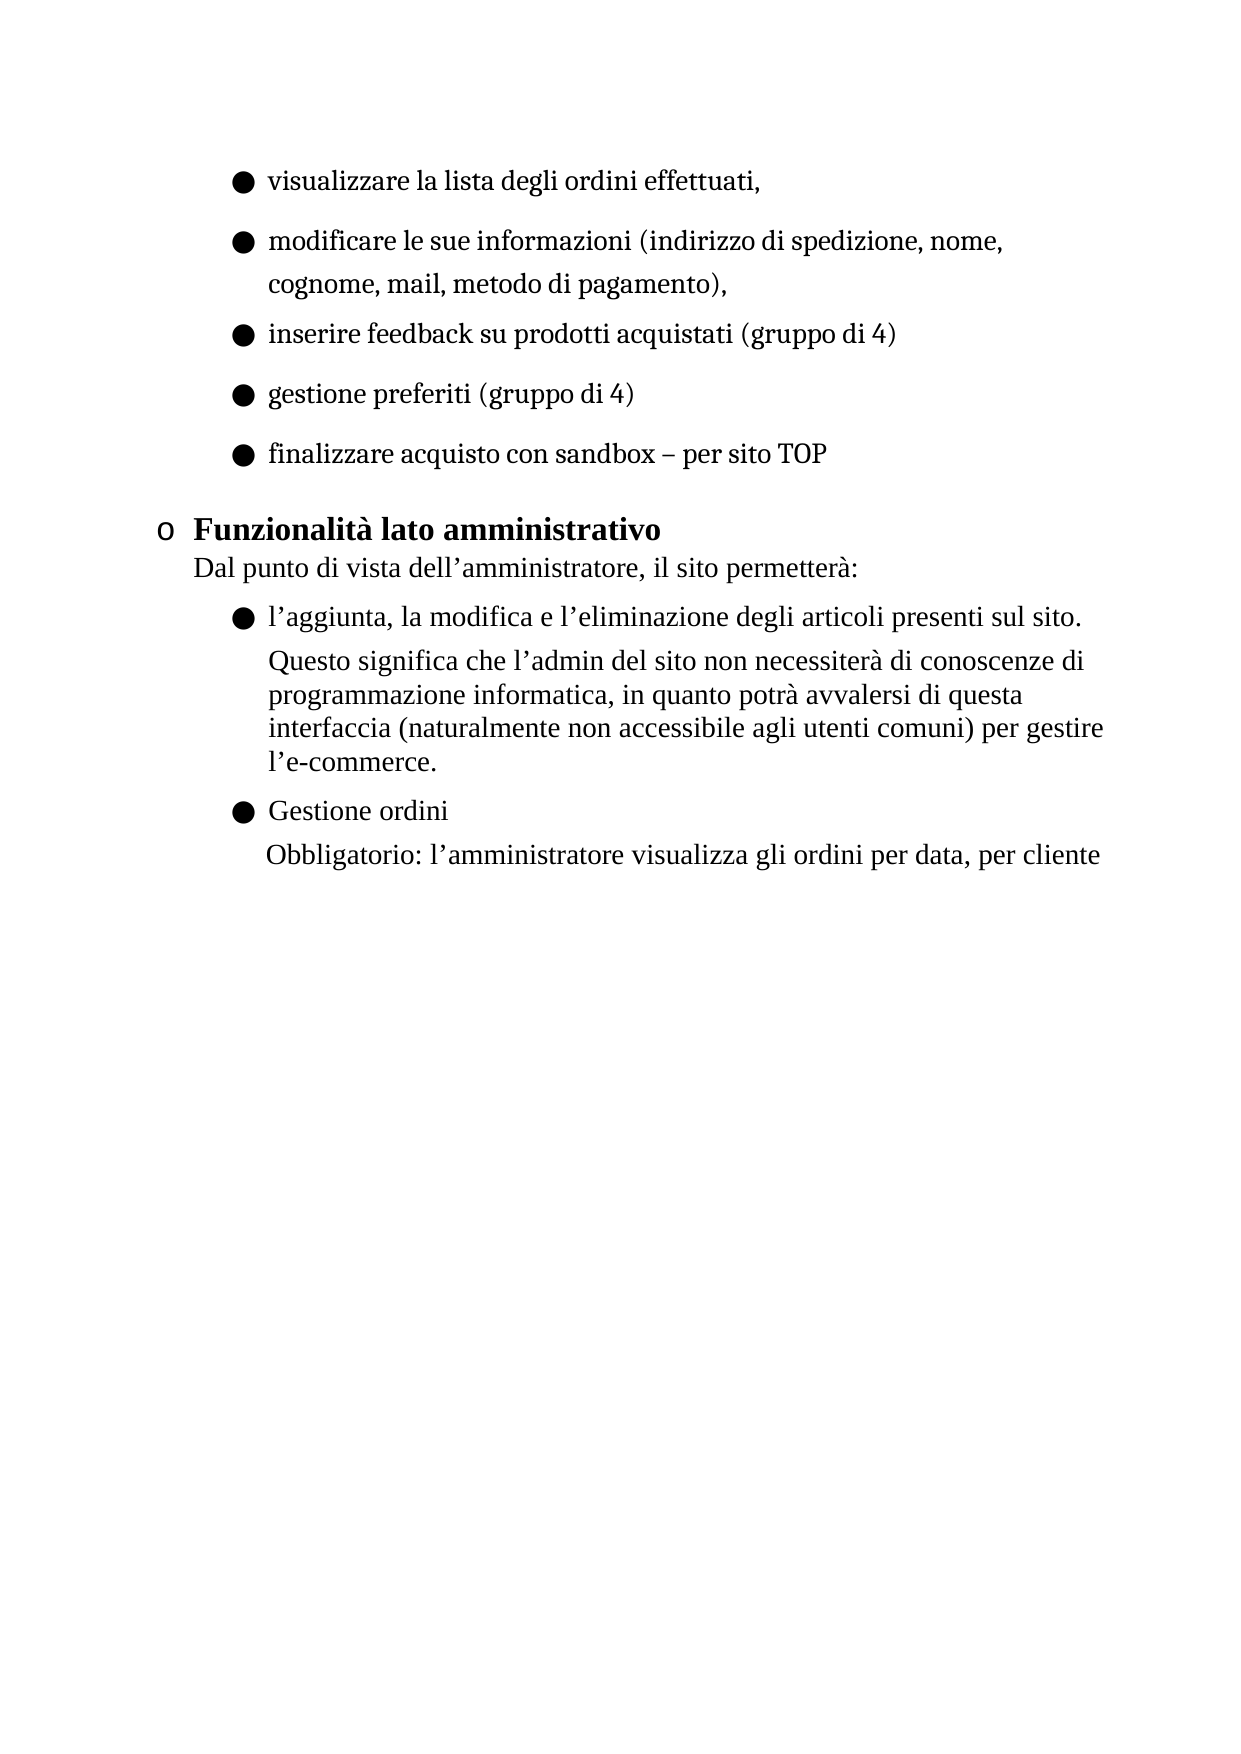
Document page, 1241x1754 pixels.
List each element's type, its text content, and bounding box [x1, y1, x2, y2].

text Dal punto di vista dell’amministratore, il sito permetterà: [193, 550, 1122, 584]
list gestione preferiti (gruppo di 4) [231, 361, 1122, 420]
text Obbligatorio: l’amministratore visualizza gli ordini per data, per cliente [193, 837, 1122, 871]
list Funzionalità lato amministrativo [156, 509, 1122, 550]
list visualizzare la lista degli ordini effettuati, [231, 148, 1122, 207]
list l’aggiunta, la modifica e l’eliminazione degli articoli presenti sul sito. Questo significa che l’admin del sito non necessiterà di conoscenze di programmazione informatica, in quanto potrà avvalersi di questa interfaccia (naturalmente non accessibile agli utenti comuni) per gestire l’e-commerce. [231, 584, 1122, 778]
list modificare le sue informazioni (indirizzo di spedizione, nome, cognome, mail, metodo di pagamento), [231, 207, 1122, 301]
list Gestione ordini [231, 778, 1122, 837]
list finalizzare acquisto con sandbox – per sito TOP [231, 420, 1122, 480]
list inserire feedback su prodotti acquistati (gruppo di 4) [231, 301, 1122, 361]
